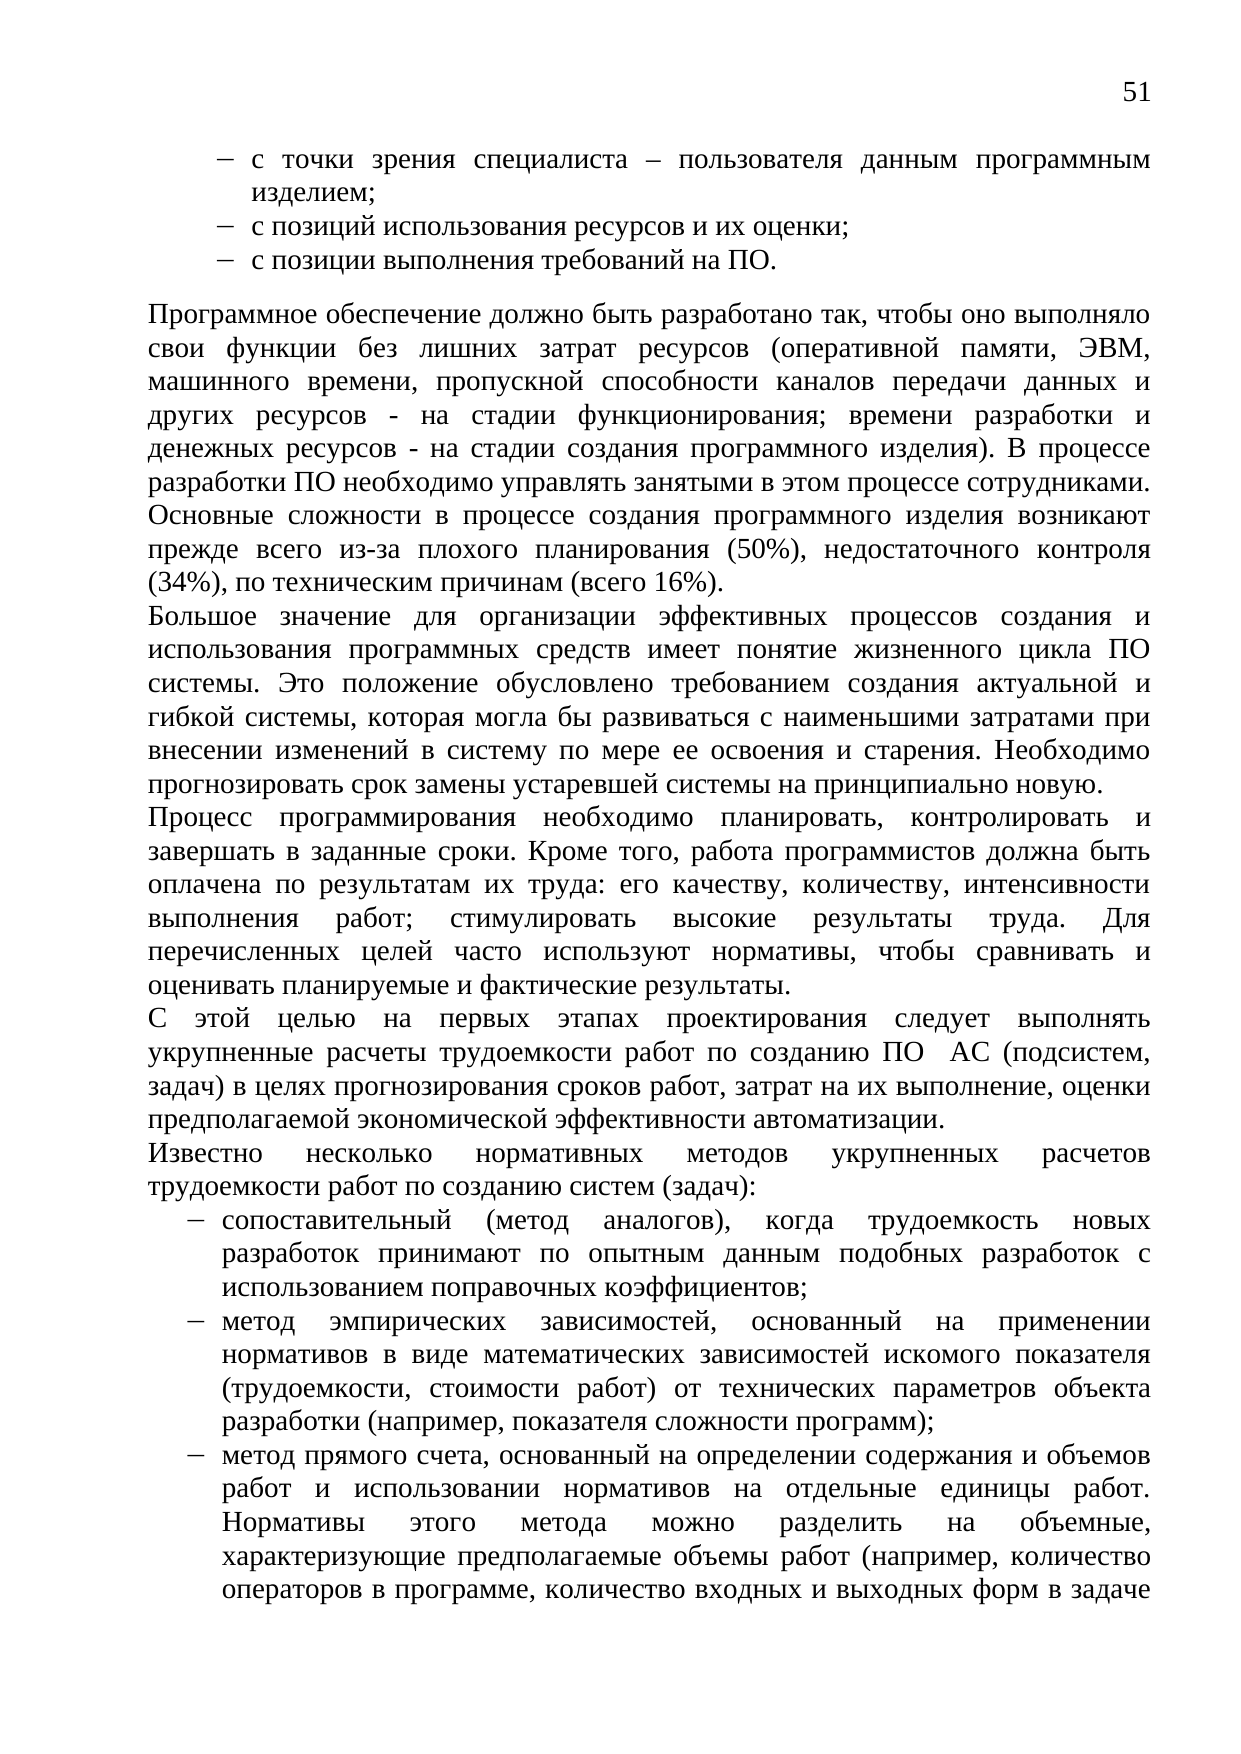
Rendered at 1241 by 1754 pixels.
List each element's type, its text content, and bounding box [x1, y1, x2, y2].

text Большое значение для организации эффективных процессов создания и использования программных средств имеет понятие жизненного цикла ПО системы. Это положение обусловлено требованием создания актуальной и гибкой системы, которая могла бы развиваться с наименьшими затратами при внесении изменений в систему по мере ее освоения и старения. Необходимо прогнозировать срок замены устаревшей системы на принципиально новую. [148, 598, 1152, 799]
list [184, 1437, 1152, 1605]
list сопоставительный (метод аналогов), когда трудоемкость новых разработок принимают по опытным данным подобных разработок с использованием поправочных коэффициентов; [184, 1202, 1152, 1303]
list с позиции выполнения требований на ПО. [214, 242, 1152, 275]
list с позиций использования ресурсов и их оценки; [214, 208, 1152, 242]
text Процесс программирования необходимо планировать, контролировать и завершать в заданные сроки. Кроме того, работа программистов должна быть оплачена по результатам их труда: его качеству, количеству, интенсивности выполнения работ; стимулировать высокие результаты труда. Для перечисленных целей часто используют нормативы, чтобы сравнивать и оценивать планируемые и фактические результаты. [148, 799, 1152, 1001]
list с точки зрения специалиста – пользователя данным программным изделием; [214, 141, 1152, 208]
text Основные сложности в процессе создания программного изделия возникают прежде всего из-за плохого планирования (50%), недостаточного контроля (34%), по техническим причинам (всего 16%). [148, 497, 1152, 598]
text Программное обеспечение должно быть разработано так, чтобы оно выполняло свои функции без лишних затрат ресурсов (оперативной памяти, ЭВМ, машинного времени, пропускной способности каналов передачи данных и других ресурсов - на стадии функционирования; времени разработки и денежных ресурсов - на стадии создания программного изделия). В процессе разработки ПО необходимо управлять занятыми в этом процессе сотрудниками. [148, 296, 1152, 497]
text Известно несколько нормативных методов укрупненных расчетов трудоемкости работ по созданию систем (задач): [148, 1135, 1152, 1202]
text С этой целью на первых этапах проектирования следует выполнять укрупненные расчеты трудоемкости работ по созданию ПО АС (подсистем, задач) в целях прогнозирования сроков работ, затрат на их выполнение, оценки предполагаемой экономической эффективности автоматизации. [148, 1001, 1152, 1135]
list метод эмпирических зависимостей, основанный на применении нормативов в виде математических зависимостей искомого показателя (трудоемкости, стоимости работ) от технических параметров объекта разработки (например, показателя сложности программ); [184, 1303, 1152, 1437]
